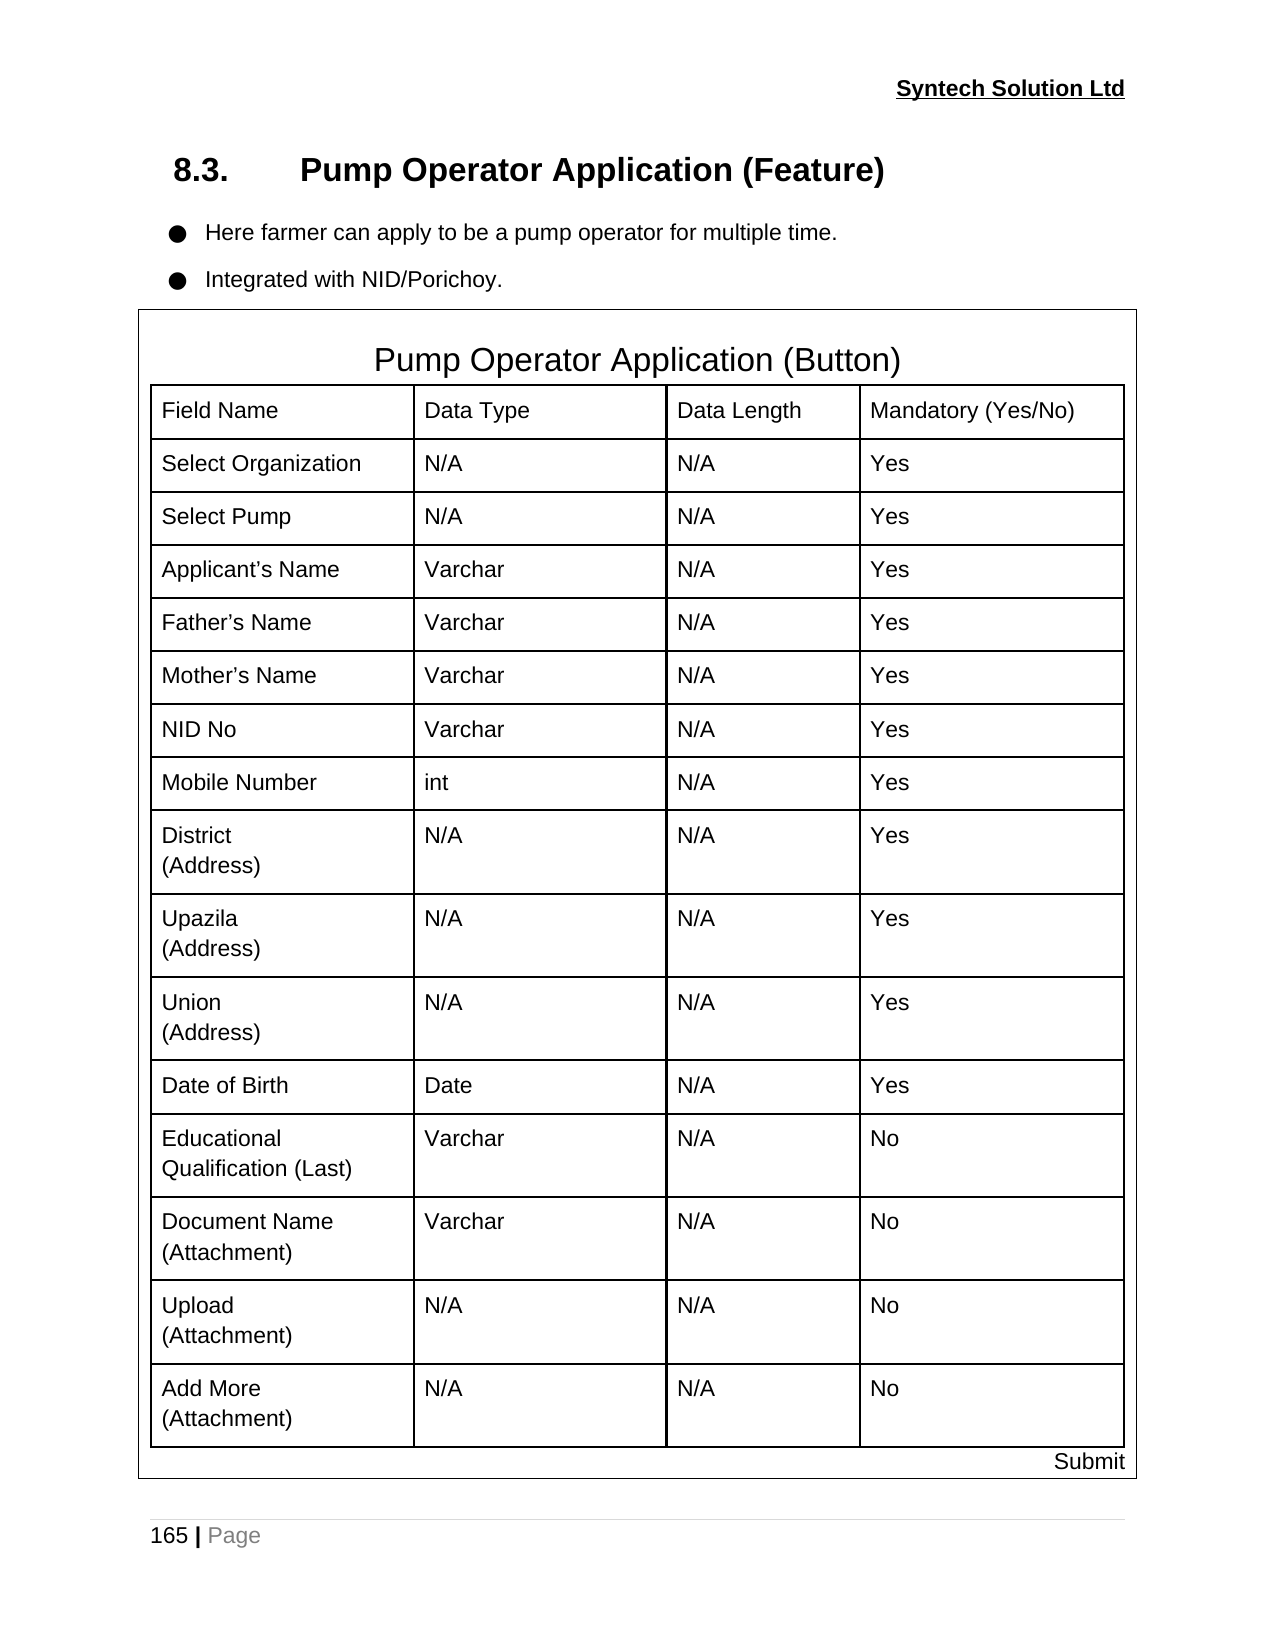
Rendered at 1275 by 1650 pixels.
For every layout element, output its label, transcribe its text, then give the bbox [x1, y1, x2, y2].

list Integrated with NID/Porichoy. [167, 254, 1125, 301]
subtitle Pump Operator Application (Feature) [210, 150, 1125, 188]
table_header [139, 310, 1136, 1478]
list Here farmer can apply to be a pump operator for multiple time. [167, 207, 1125, 254]
